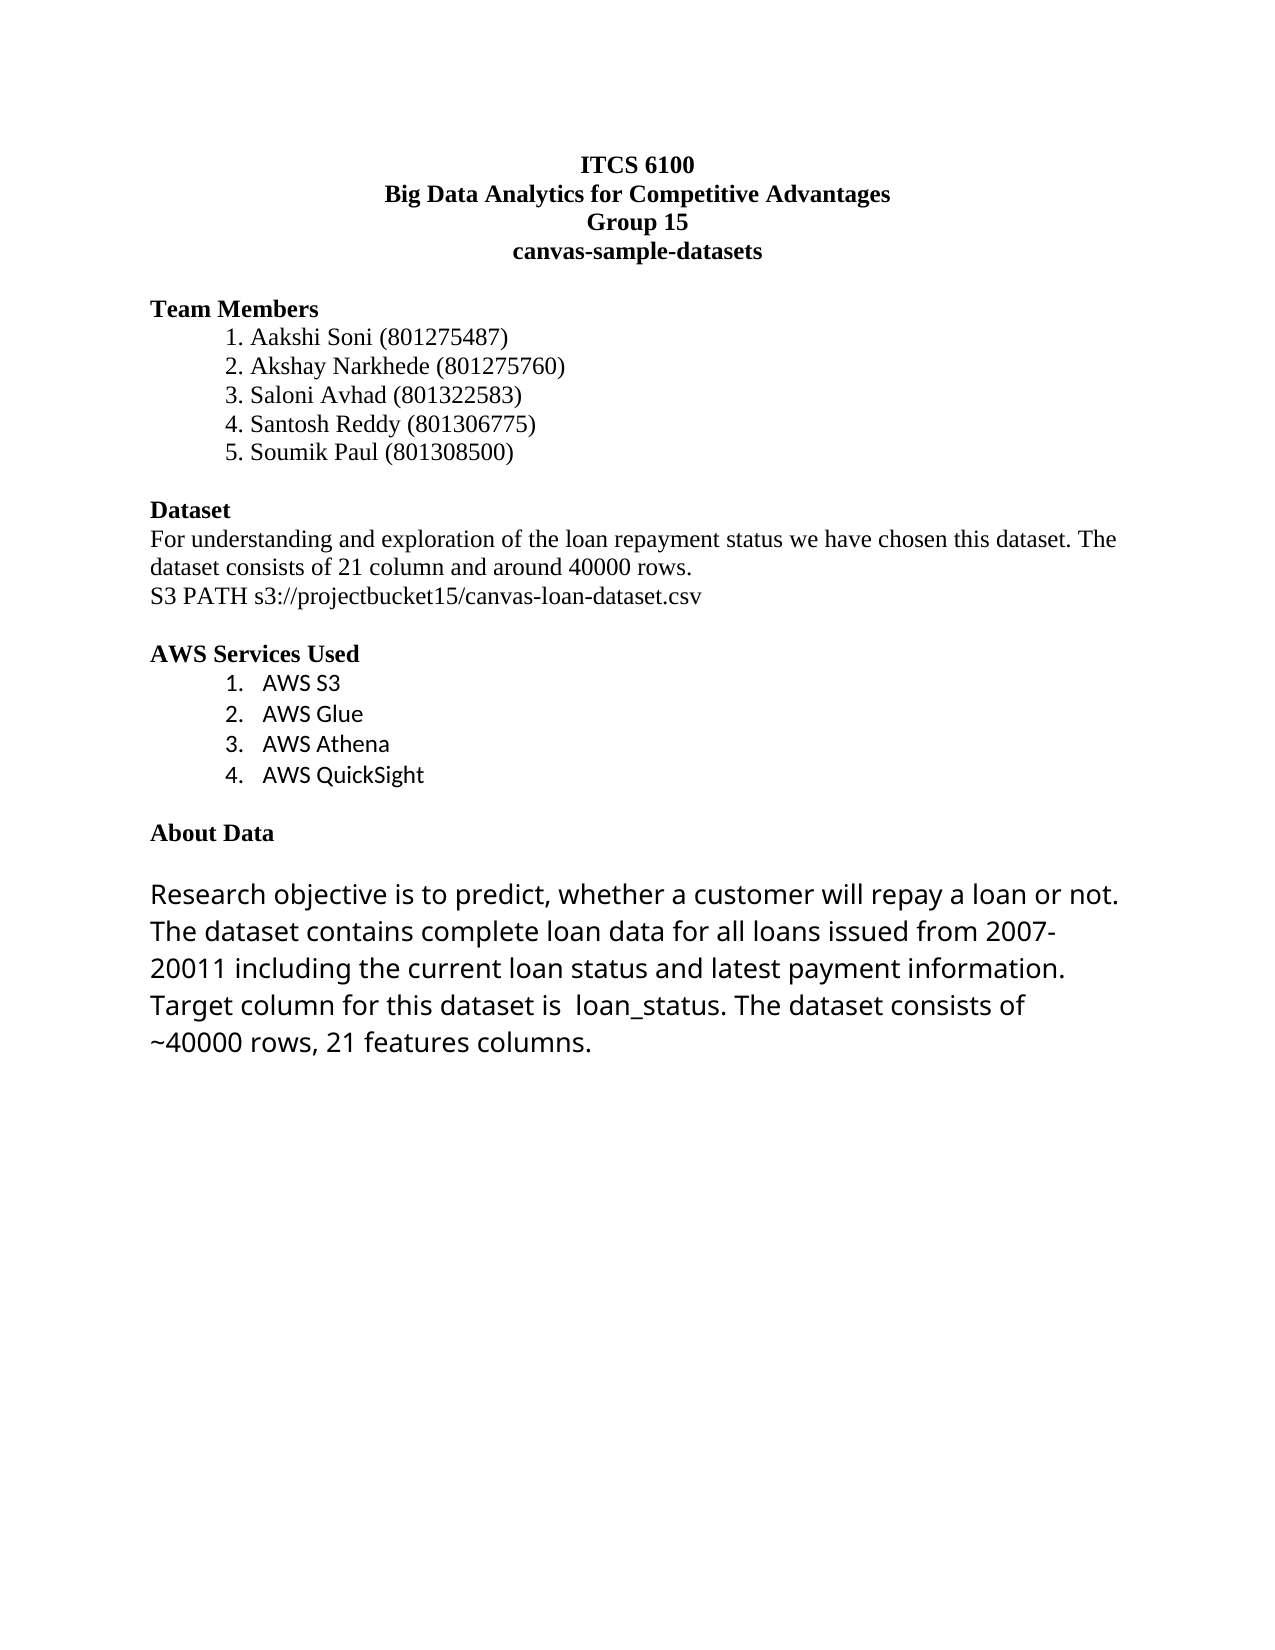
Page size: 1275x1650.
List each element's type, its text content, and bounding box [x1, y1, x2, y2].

text canvas-sample-datasets [150, 236, 1125, 265]
list AWS S3 [225, 667, 1125, 698]
text Team Members [150, 294, 1125, 322]
text ITCS 6100 [150, 150, 1125, 179]
text Research objective is to predict, whether a customer will repay a loan or not. The dataset contains complete loan data for all loans issued from 2007-20011 including the current loan status and latest payment information. Target column for this dataset is loan_status. The dataset consists of ~40000 rows, 21 features columns. [150, 876, 1125, 1060]
text For understanding and exploration of the loan repayment status we have chosen this dataset. The dataset consists of 21 column and around 40000 rows. [150, 524, 1125, 581]
text 2. Akshay Narkhede (801275760) [225, 351, 1125, 380]
text Big Data Analytics for Competitive Advantages [150, 179, 1125, 207]
text About Data [150, 818, 1125, 847]
text S3 PATH s3://projectbucket15/canvas-loan-dataset.csv [150, 581, 1125, 610]
text 3. Saloni Avhad (801322583) [225, 380, 1125, 409]
text 1. Aakshi Soni (801275487) [225, 322, 1125, 351]
list AWS Glue [225, 698, 1125, 728]
list AWS QuickSight [225, 759, 1125, 789]
text Group 15 [150, 207, 1125, 236]
text 5. Soumik Paul (801308500) [225, 437, 1125, 466]
text AWS Services Used [150, 639, 1125, 667]
text 4. Santosh Reddy (801306775) [225, 409, 1125, 437]
list AWS Athena [225, 728, 1125, 759]
text Dataset [150, 495, 1125, 524]
